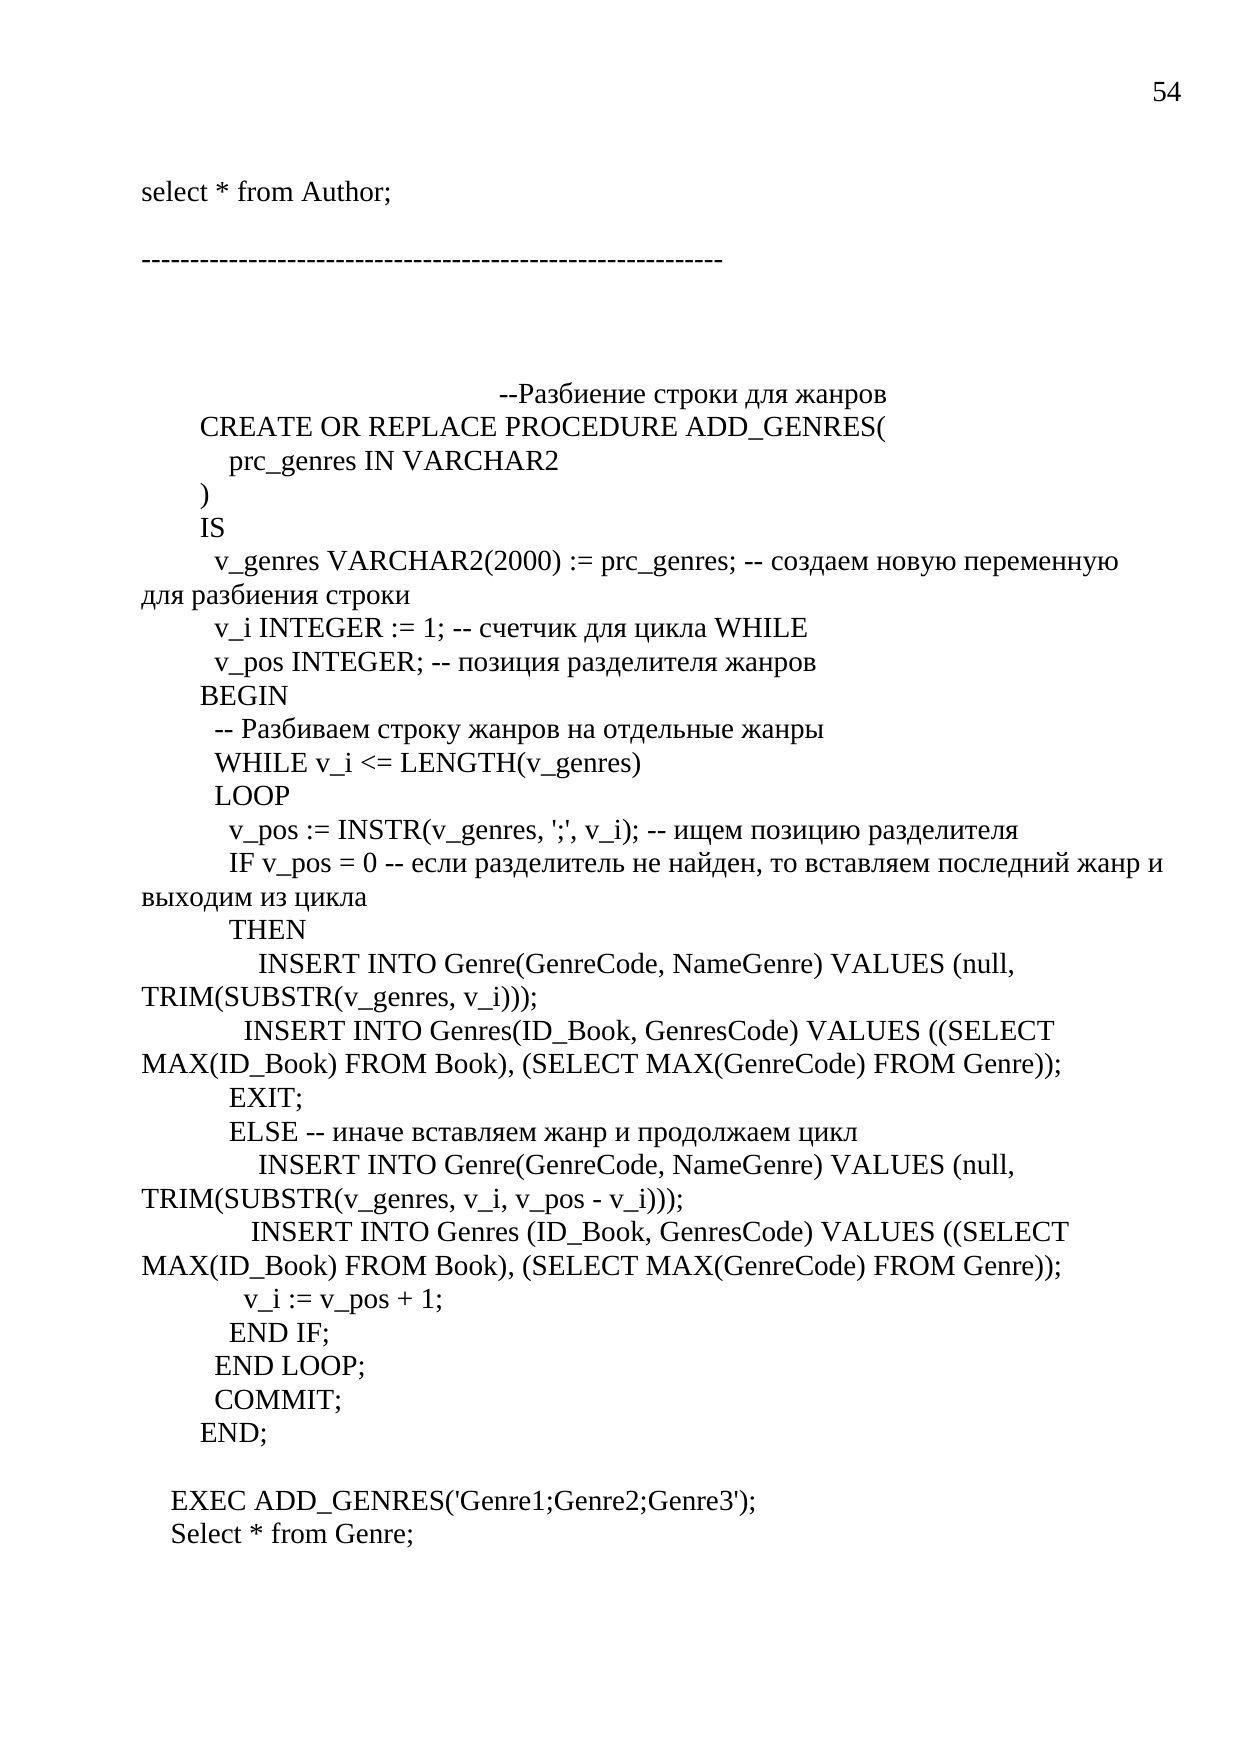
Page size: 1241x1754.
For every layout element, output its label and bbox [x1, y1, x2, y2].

table_header [130, 141, 1180, 1650]
